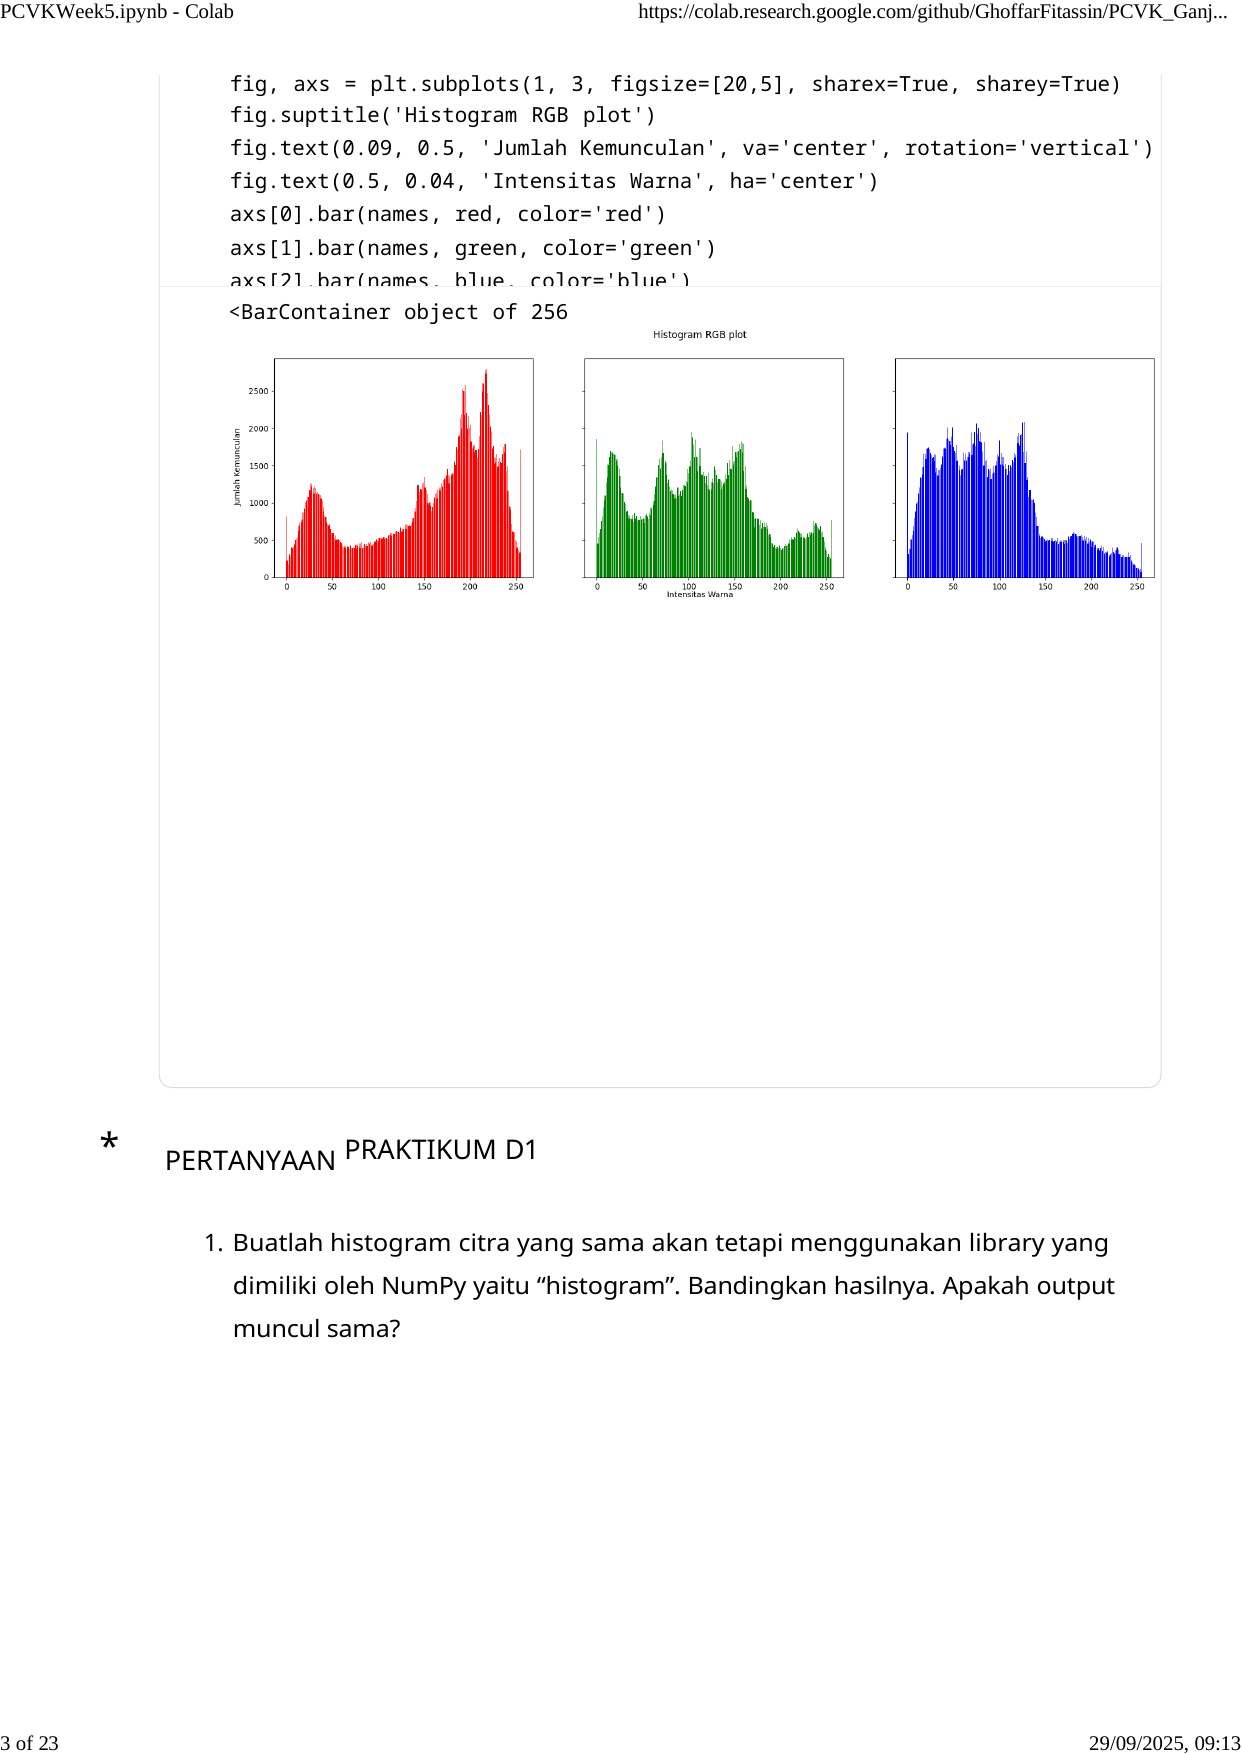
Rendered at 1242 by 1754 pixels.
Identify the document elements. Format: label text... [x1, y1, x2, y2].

list PERTANYAAN PRAKTIKUM D1 [99, 1120, 1168, 1178]
picture [233, 330, 1155, 597]
list Buatlah histogram citra yang sama akan tetapi menggunakan library yang dimiliki oleh NumPy yaitu “histogram”. Bandingkan hasilnya. Apakah output muncul sama? [203, 1225, 1134, 1344]
